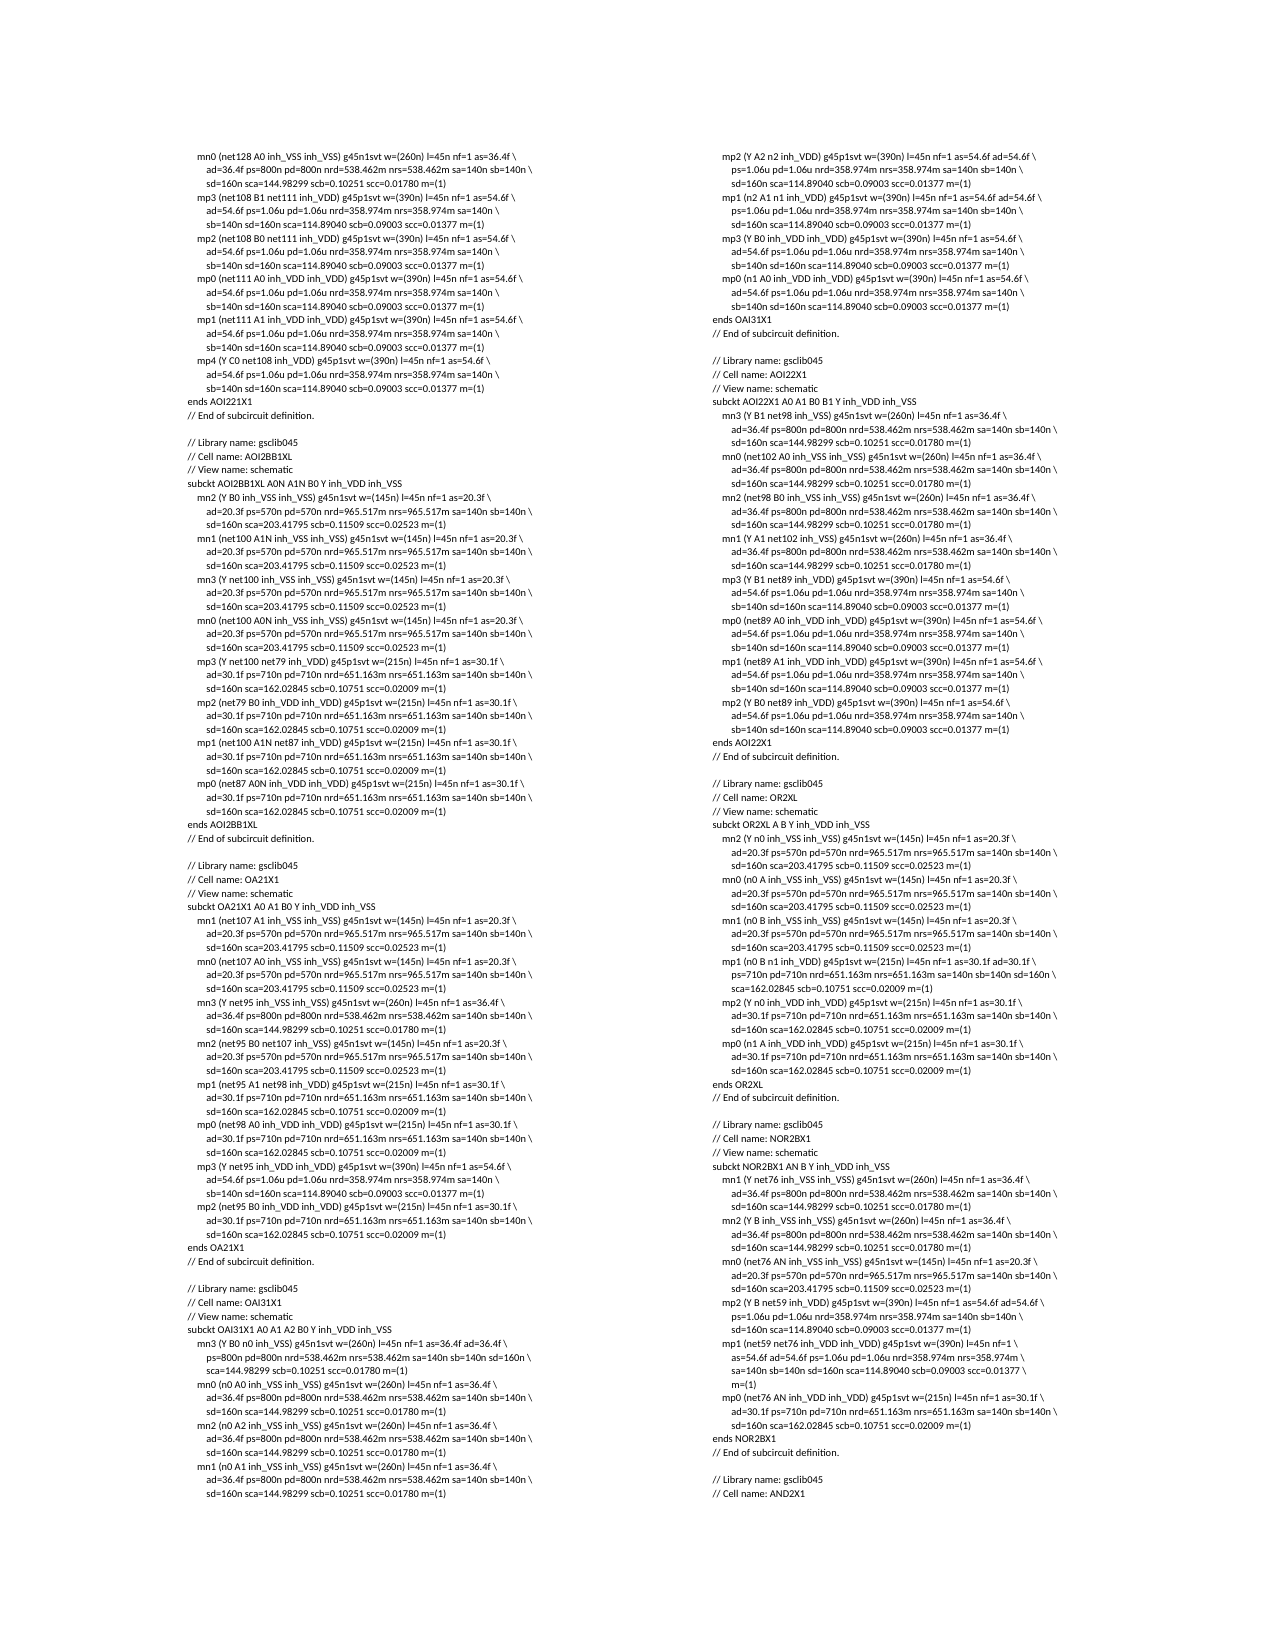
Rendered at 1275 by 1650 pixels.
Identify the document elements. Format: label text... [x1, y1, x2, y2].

text // Cell name: NOR2BX1 [712, 1132, 1125, 1145]
text sa=140n sb=140n sd=160n sca=114.89040 scb=0.09003 scc=0.01377 \ [712, 1364, 1125, 1377]
text ad=54.6f ps=1.06u pd=1.06u nrd=358.974m nrs=358.974m sa=140n \ [187, 204, 600, 217]
text // End of subcircuit definition. [187, 1255, 600, 1268]
text sd=160n sca=203.41795 scb=0.11509 scc=0.02523 m=(1) [187, 982, 600, 995]
text mn0 (n0 A inh_VSS inh_VSS) g45n1svt w=(145n) l=45n nf=1 as=20.3f \ [712, 873, 1125, 886]
text mp2 (Y B net59 inh_VDD) g45p1svt w=(390n) l=45n nf=1 as=54.6f ad=54.6f \ [712, 1296, 1125, 1309]
text sb=140n sd=160n sca=114.89040 scb=0.09003 scc=0.01377 m=(1) [712, 259, 1125, 272]
text ad=20.3f ps=570n pd=570n nrd=965.517m nrs=965.517m sa=140n sb=140n \ [712, 1269, 1125, 1282]
text // View name: schematic [712, 1146, 1125, 1159]
text ad=30.1f ps=710n pd=710n nrd=651.163m nrs=651.163m sa=140n sb=140n \ [187, 791, 600, 804]
text sd=160n sca=144.98299 scb=0.10251 scc=0.01780 m=(1) [712, 518, 1125, 531]
text mp0 (net89 A0 inh_VDD inh_VDD) g45p1svt w=(390n) l=45n nf=1 as=54.6f \ [712, 614, 1125, 627]
text // View name: schematic [712, 382, 1125, 395]
text sd=160n sca=162.02845 scb=0.10751 scc=0.02009 m=(1) [712, 1419, 1125, 1432]
text sd=160n sca=144.98299 scb=0.10251 scc=0.01780 m=(1) [187, 177, 600, 190]
text mn2 (net95 B0 net107 inh_VSS) g45n1svt w=(145n) l=45n nf=1 as=20.3f \ [187, 1037, 600, 1050]
text mn0 (n0 A0 inh_VSS inh_VSS) g45n1svt w=(260n) l=45n nf=1 as=36.4f \ [187, 1378, 600, 1391]
text ad=30.1f ps=710n pd=710n nrd=651.163m nrs=651.163m sa=140n sb=140n \ [712, 1405, 1125, 1418]
text sd=160n sca=162.02845 scb=0.10751 scc=0.02009 m=(1) [712, 1064, 1125, 1077]
text sb=140n sd=160n sca=114.89040 scb=0.09003 scc=0.01377 m=(1) [187, 300, 600, 313]
text sb=140n sd=160n sca=114.89040 scb=0.09003 scc=0.01377 m=(1) [712, 723, 1125, 736]
text sb=140n sd=160n sca=114.89040 scb=0.09003 scc=0.01377 m=(1) [712, 641, 1125, 654]
text mn2 (n0 A2 inh_VSS inh_VSS) g45n1svt w=(260n) l=45n nf=1 as=36.4f \ [187, 1419, 600, 1432]
text mp0 (n1 A inh_VDD inh_VDD) g45p1svt w=(215n) l=45n nf=1 as=30.1f \ [712, 1037, 1125, 1050]
text ad=36.4f ps=800n pd=800n nrd=538.462m nrs=538.462m sa=140n sb=140n \ [712, 464, 1125, 477]
text sb=140n sd=160n sca=114.89040 scb=0.09003 scc=0.01377 m=(1) [187, 218, 600, 231]
text sd=160n sca=203.41795 scb=0.11509 scc=0.02523 m=(1) [187, 559, 600, 572]
text // View name: schematic [187, 1310, 600, 1323]
text mn1 (Y A1 net102 inh_VSS) g45n1svt w=(260n) l=45n nf=1 as=36.4f \ [712, 532, 1125, 545]
text sb=140n sd=160n sca=114.89040 scb=0.09003 scc=0.01377 m=(1) [187, 341, 600, 354]
text sd=160n sca=144.98299 scb=0.10251 scc=0.01780 m=(1) [712, 477, 1125, 490]
text // Library name: gsclib045 [187, 859, 600, 872]
text sd=160n sca=144.98299 scb=0.10251 scc=0.01780 m=(1) [712, 559, 1125, 572]
text sb=140n sd=160n sca=114.89040 scb=0.09003 scc=0.01377 m=(1) [187, 1187, 600, 1200]
text mn0 (net107 A0 inh_VSS inh_VSS) g45n1svt w=(145n) l=45n nf=1 as=20.3f \ [187, 955, 600, 968]
text mp1 (net95 A1 net98 inh_VDD) g45p1svt w=(215n) l=45n nf=1 as=30.1f \ [187, 1078, 600, 1091]
text mn3 (Y B1 net98 inh_VSS) g45n1svt w=(260n) l=45n nf=1 as=36.4f \ [712, 409, 1125, 422]
text sb=140n sd=160n sca=114.89040 scb=0.09003 scc=0.01377 m=(1) [187, 382, 600, 395]
text // View name: schematic [712, 805, 1125, 818]
text ad=54.6f ps=1.06u pd=1.06u nrd=358.974m nrs=358.974m sa=140n \ [712, 286, 1125, 299]
text sd=160n sca=162.02845 scb=0.10751 scc=0.02009 m=(1) [187, 1105, 600, 1118]
text subckt AOI2BB1XL A0N A1N B0 Y inh_VDD inh_VSS [187, 477, 600, 490]
text sd=160n sca=144.98299 scb=0.10251 scc=0.01780 m=(1) [187, 1446, 600, 1459]
text mp1 (n2 A1 n1 inh_VDD) g45p1svt w=(390n) l=45n nf=1 as=54.6f ad=54.6f \ [712, 191, 1125, 204]
text ad=20.3f ps=570n pd=570n nrd=965.517m nrs=965.517m sa=140n sb=140n \ [712, 846, 1125, 859]
text mn2 (Y B0 inh_VSS inh_VSS) g45n1svt w=(145n) l=45n nf=1 as=20.3f \ [187, 491, 600, 504]
text mn1 (Y net76 inh_VSS inh_VSS) g45n1svt w=(260n) l=45n nf=1 as=36.4f \ [712, 1173, 1125, 1186]
text // End of subcircuit definition. [712, 750, 1125, 763]
text ad=54.6f ps=1.06u pd=1.06u nrd=358.974m nrs=358.974m sa=140n \ [712, 668, 1125, 681]
text subckt OAI31X1 A0 A1 A2 B0 Y inh_VDD inh_VSS [187, 1323, 600, 1336]
text sb=140n sd=160n sca=114.89040 scb=0.09003 scc=0.01377 m=(1) [712, 682, 1125, 695]
text ad=30.1f ps=710n pd=710n nrd=651.163m nrs=651.163m sa=140n sb=140n \ [187, 1132, 600, 1145]
text // End of subcircuit definition. [187, 409, 600, 422]
text ad=54.6f ps=1.06u pd=1.06u nrd=358.974m nrs=358.974m sa=140n \ [187, 327, 600, 340]
text // End of subcircuit definition. [712, 327, 1125, 340]
text ad=36.4f ps=800n pd=800n nrd=538.462m nrs=538.462m sa=140n sb=140n \ [712, 1187, 1125, 1200]
text sd=160n sca=203.41795 scb=0.11509 scc=0.02523 m=(1) [712, 941, 1125, 954]
text mp1 (n0 B n1 inh_VDD) g45p1svt w=(215n) l=45n nf=1 as=30.1f ad=30.1f \ [712, 955, 1125, 968]
text mn0 (net128 A0 inh_VSS inh_VSS) g45n1svt w=(260n) l=45n nf=1 as=36.4f \ [187, 150, 600, 163]
text // Cell name: AOI22X1 [712, 368, 1125, 381]
text ad=36.4f ps=800n pd=800n nrd=538.462m nrs=538.462m sa=140n sb=140n \ [712, 1228, 1125, 1241]
text mn3 (Y net95 inh_VSS inh_VSS) g45n1svt w=(260n) l=45n nf=1 as=36.4f \ [187, 996, 600, 1009]
text // Library name: gsclib045 [712, 1119, 1125, 1132]
text sd=160n sca=203.41795 scb=0.11509 scc=0.02523 m=(1) [187, 941, 600, 954]
text ad=36.4f ps=800n pd=800n nrd=538.462m nrs=538.462m sa=140n sb=140n \ [712, 423, 1125, 436]
text mp3 (Y B1 net89 inh_VDD) g45p1svt w=(390n) l=45n nf=1 as=54.6f \ [712, 573, 1125, 586]
text mp2 (Y n0 inh_VDD inh_VDD) g45p1svt w=(215n) l=45n nf=1 as=30.1f \ [712, 996, 1125, 1009]
text sca=144.98299 scb=0.10251 scc=0.01780 m=(1) [187, 1364, 600, 1377]
text ends OR2XL [712, 1078, 1125, 1091]
text // Cell name: OA21X1 [187, 873, 600, 886]
text sd=160n sca=144.98299 scb=0.10251 scc=0.01780 m=(1) [187, 1487, 600, 1500]
text mn1 (net107 A1 inh_VSS inh_VSS) g45n1svt w=(145n) l=45n nf=1 as=20.3f \ [187, 914, 600, 927]
text sd=160n sca=162.02845 scb=0.10751 scc=0.02009 m=(1) [187, 764, 600, 777]
text mn1 (n0 B inh_VSS inh_VSS) g45n1svt w=(145n) l=45n nf=1 as=20.3f \ [712, 914, 1125, 927]
text sd=160n sca=162.02845 scb=0.10751 scc=0.02009 m=(1) [187, 682, 600, 695]
text sd=160n sca=114.89040 scb=0.09003 scc=0.01377 m=(1) [712, 218, 1125, 231]
text mp1 (net59 net76 inh_VDD inh_VDD) g45p1svt w=(390n) l=45n nf=1 \ [712, 1337, 1125, 1350]
text // Cell name: OAI31X1 [187, 1296, 600, 1309]
text sb=140n sd=160n sca=114.89040 scb=0.09003 scc=0.01377 m=(1) [712, 600, 1125, 613]
text mn0 (net100 A0N inh_VSS inh_VSS) g45n1svt w=(145n) l=45n nf=1 as=20.3f \ [187, 614, 600, 627]
text mp0 (net98 A0 inh_VDD inh_VDD) g45p1svt w=(215n) l=45n nf=1 as=30.1f \ [187, 1119, 600, 1132]
text mp2 (Y A2 n2 inh_VDD) g45p1svt w=(390n) l=45n nf=1 as=54.6f ad=54.6f \ [712, 150, 1125, 163]
text // End of subcircuit definition. [187, 832, 600, 845]
text // Cell name: AOI2BB1XL [187, 450, 600, 463]
text sd=160n sca=203.41795 scb=0.11509 scc=0.02523 m=(1) [187, 1064, 600, 1077]
text sd=160n sca=162.02845 scb=0.10751 scc=0.02009 m=(1) [187, 1146, 600, 1159]
text ad=54.6f ps=1.06u pd=1.06u nrd=358.974m nrs=358.974m sa=140n \ [187, 1173, 600, 1186]
text sd=160n sca=162.02845 scb=0.10751 scc=0.02009 m=(1) [187, 1228, 600, 1241]
text sb=140n sd=160n sca=114.89040 scb=0.09003 scc=0.01377 m=(1) [712, 300, 1125, 313]
text mn1 (n0 A1 inh_VSS inh_VSS) g45n1svt w=(260n) l=45n nf=1 as=36.4f \ [187, 1460, 600, 1473]
text sca=162.02845 scb=0.10751 scc=0.02009 m=(1) [712, 982, 1125, 995]
text ad=30.1f ps=710n pd=710n nrd=651.163m nrs=651.163m sa=140n sb=140n \ [187, 750, 600, 763]
text ad=30.1f ps=710n pd=710n nrd=651.163m nrs=651.163m sa=140n sb=140n \ [187, 709, 600, 722]
text mp1 (net89 A1 inh_VDD inh_VDD) g45p1svt w=(390n) l=45n nf=1 as=54.6f \ [712, 655, 1125, 668]
text sd=160n sca=114.89040 scb=0.09003 scc=0.01377 m=(1) [712, 177, 1125, 190]
text sd=160n sca=162.02845 scb=0.10751 scc=0.02009 m=(1) [187, 723, 600, 736]
text ad=54.6f ps=1.06u pd=1.06u nrd=358.974m nrs=358.974m sa=140n \ [712, 709, 1125, 722]
text // Cell name: AND2X1 [712, 1487, 1125, 1500]
text sd=160n sca=114.89040 scb=0.09003 scc=0.01377 m=(1) [712, 1323, 1125, 1336]
text mp3 (net108 B1 net111 inh_VDD) g45p1svt w=(390n) l=45n nf=1 as=54.6f \ [187, 191, 600, 204]
text sd=160n sca=203.41795 scb=0.11509 scc=0.02523 m=(1) [187, 600, 600, 613]
text // View name: schematic [187, 464, 600, 477]
text // Cell name: OR2XL [712, 791, 1125, 804]
text mn2 (Y n0 inh_VSS inh_VSS) g45n1svt w=(145n) l=45n nf=1 as=20.3f \ [712, 832, 1125, 845]
text ps=1.06u pd=1.06u nrd=358.974m nrs=358.974m sa=140n sb=140n \ [712, 1310, 1125, 1323]
text sb=140n sd=160n sca=114.89040 scb=0.09003 scc=0.01377 m=(1) [187, 259, 600, 272]
text ad=30.1f ps=710n pd=710n nrd=651.163m nrs=651.163m sa=140n sb=140n \ [187, 1214, 600, 1227]
text mn3 (Y B0 n0 inh_VSS) g45n1svt w=(260n) l=45n nf=1 as=36.4f ad=36.4f \ [187, 1337, 600, 1350]
text mp3 (Y net100 net79 inh_VDD) g45p1svt w=(215n) l=45n nf=1 as=30.1f \ [187, 655, 600, 668]
text ad=20.3f ps=570n pd=570n nrd=965.517m nrs=965.517m sa=140n sb=140n \ [187, 928, 600, 941]
text // End of subcircuit definition. [712, 1446, 1125, 1459]
text ad=54.6f ps=1.06u pd=1.06u nrd=358.974m nrs=358.974m sa=140n \ [187, 368, 600, 381]
text sd=160n sca=203.41795 scb=0.11509 scc=0.02523 m=(1) [187, 641, 600, 654]
text ad=54.6f ps=1.06u pd=1.06u nrd=358.974m nrs=358.974m sa=140n \ [187, 286, 600, 299]
text mp0 (n1 A0 inh_VDD inh_VDD) g45p1svt w=(390n) l=45n nf=1 as=54.6f \ [712, 273, 1125, 286]
text sd=160n sca=144.98299 scb=0.10251 scc=0.01780 m=(1) [187, 1405, 600, 1418]
text sd=160n sca=162.02845 scb=0.10751 scc=0.02009 m=(1) [712, 1023, 1125, 1036]
text mn2 (net98 B0 inh_VSS inh_VSS) g45n1svt w=(260n) l=45n nf=1 as=36.4f \ [712, 491, 1125, 504]
text mn1 (net100 A1N inh_VSS inh_VSS) g45n1svt w=(145n) l=45n nf=1 as=20.3f \ [187, 532, 600, 545]
text mp0 (net111 A0 inh_VDD inh_VDD) g45p1svt w=(390n) l=45n nf=1 as=54.6f \ [187, 273, 600, 286]
text sd=160n sca=144.98299 scb=0.10251 scc=0.01780 m=(1) [187, 1023, 600, 1036]
text sd=160n sca=203.41795 scb=0.11509 scc=0.02523 m=(1) [187, 518, 600, 531]
text mn0 (net76 AN inh_VSS inh_VSS) g45n1svt w=(145n) l=45n nf=1 as=20.3f \ [712, 1255, 1125, 1268]
text ad=30.1f ps=710n pd=710n nrd=651.163m nrs=651.163m sa=140n sb=140n \ [187, 668, 600, 681]
text mn0 (net102 A0 inh_VSS inh_VSS) g45n1svt w=(260n) l=45n nf=1 as=36.4f \ [712, 450, 1125, 463]
text mn2 (Y B inh_VSS inh_VSS) g45n1svt w=(260n) l=45n nf=1 as=36.4f \ [712, 1214, 1125, 1227]
text ps=1.06u pd=1.06u nrd=358.974m nrs=358.974m sa=140n sb=140n \ [712, 204, 1125, 217]
text m=(1) [712, 1378, 1125, 1391]
text ad=20.3f ps=570n pd=570n nrd=965.517m nrs=965.517m sa=140n sb=140n \ [712, 928, 1125, 941]
text sd=160n sca=203.41795 scb=0.11509 scc=0.02523 m=(1) [712, 859, 1125, 872]
text mn3 (Y net100 inh_VSS inh_VSS) g45n1svt w=(145n) l=45n nf=1 as=20.3f \ [187, 573, 600, 586]
text sd=160n sca=162.02845 scb=0.10751 scc=0.02009 m=(1) [187, 805, 600, 818]
